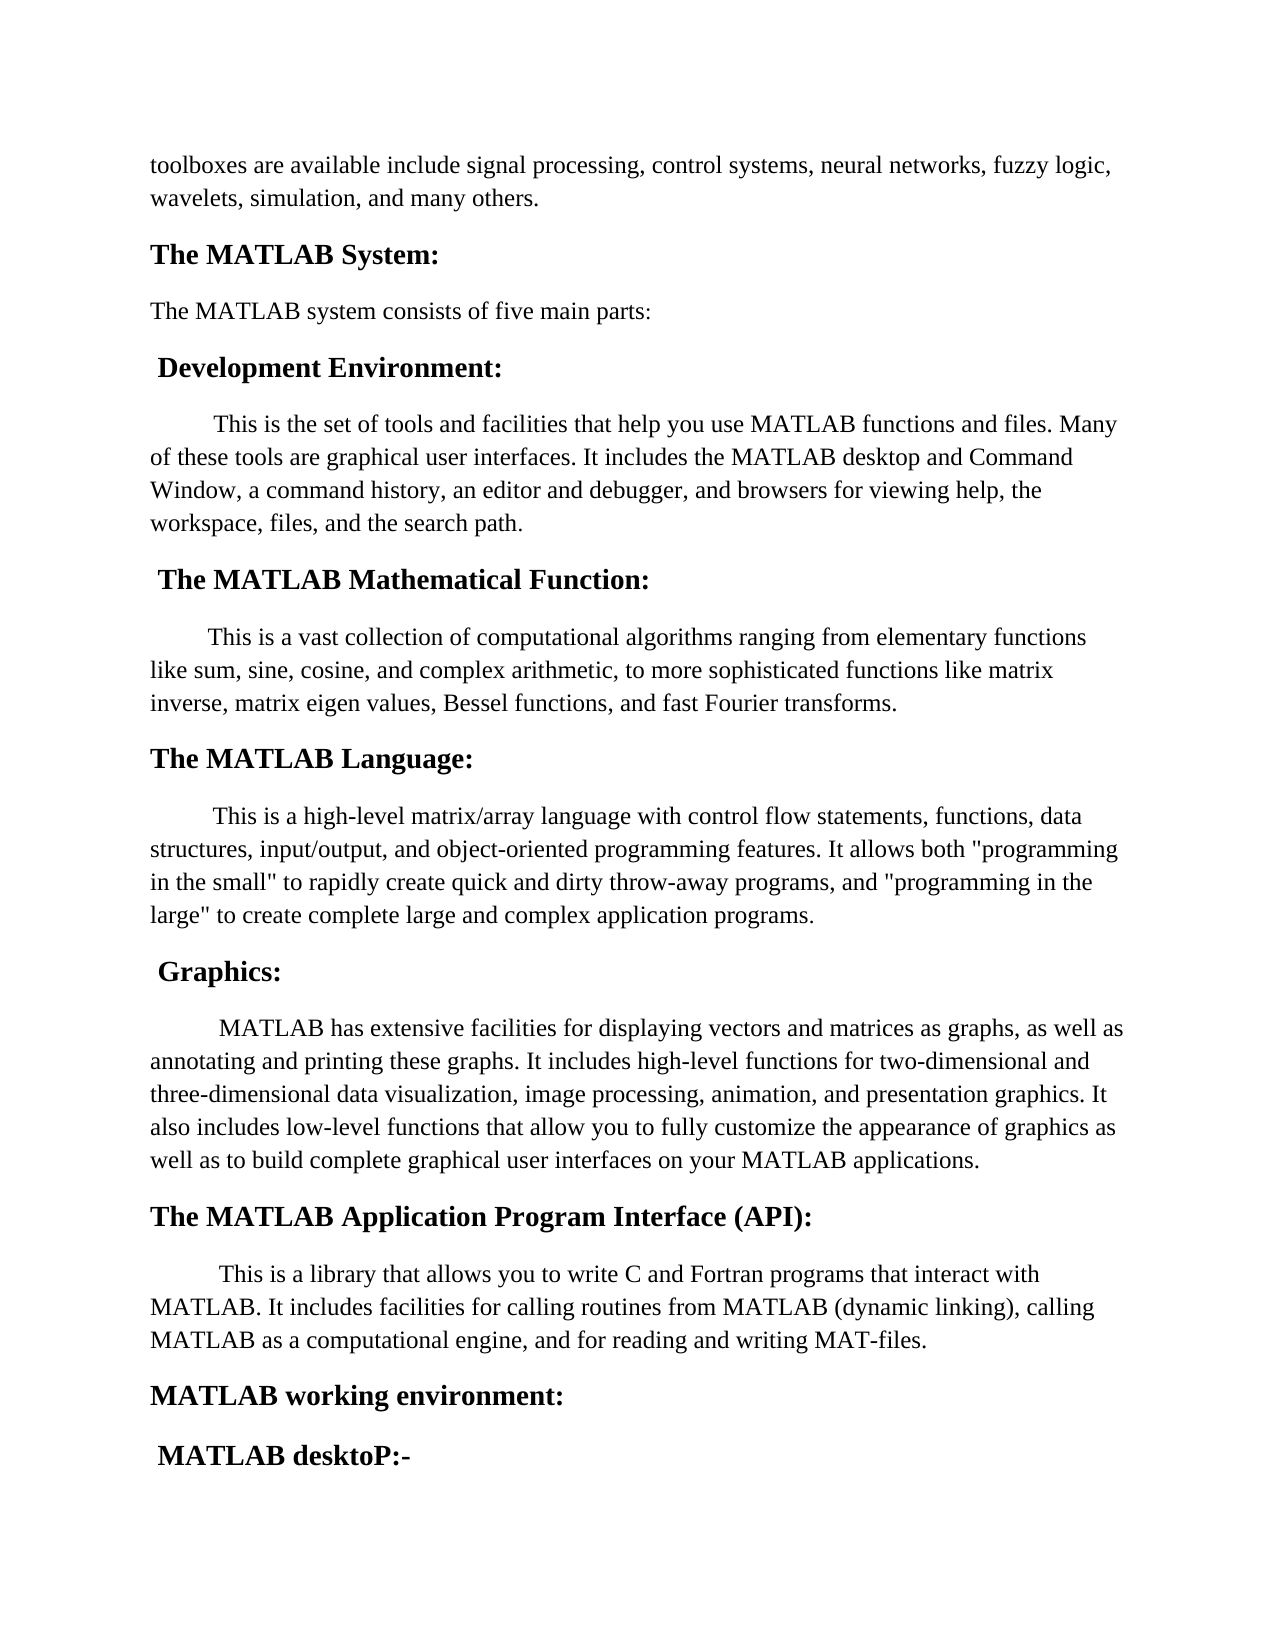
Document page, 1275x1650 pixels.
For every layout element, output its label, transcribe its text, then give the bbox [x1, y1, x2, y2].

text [150, 150, 1125, 212]
text Graphics: [150, 954, 1125, 987]
text This is the set of tools and facilities that help you use MATLAB functions and files. Many of these tools are graphical user interfaces. It includes the MATLAB desktop and Command Window, a command history, an editor and debugger, and browsers for viewing help, the workspace, files, and the search path. [150, 409, 1125, 537]
text The MATLAB system consists of five main parts: [150, 296, 1125, 325]
text MATLAB desktoP:- [150, 1438, 1125, 1471]
text The MATLAB System: [150, 237, 1125, 270]
text This is a vast collection of computational algorithms ranging from elementary functions like sum, sine, cosine, and complex arithmetic, to more sophisticated functions like matrix inverse, matrix eigen values, Bessel functions, and fast Fourier transforms. [150, 622, 1125, 717]
text The MATLAB Language: [150, 742, 1125, 775]
text This is a library that allows you to write C and Fortran programs that interact with MATLAB. It includes facilities for calling routines from MATLAB (dynamic linking), calling MATLAB as a computational engine, and for reading and writing MAT-files. [150, 1259, 1125, 1353]
text MATLAB working environment: [150, 1378, 1125, 1412]
text The MATLAB Application Program Interface (API): [150, 1199, 1125, 1233]
text MATLAB has extensive facilities for displaying vectors and matrices as graphs, as well as annotating and printing these graphs. It includes high-level functions for two-dimensional and three-dimensional data visualization, image processing, animation, and presentation graphics. It also includes low-level functions that allow you to fully customize the appearance of graphics as well as to build complete graphical user interfaces on your MATLAB applications. [150, 1013, 1125, 1174]
text The MATLAB Mathematical Function: [150, 562, 1125, 596]
text Development Environment: [150, 350, 1125, 384]
text This is a high-level matrix/array language with control flow statements, functions, data structures, input/output, and object-oriented programming features. It allows both "programming in the small" to rapidly create quick and dirty throw-away programs, and "programming in the large" to create complete large and complex application programs. [150, 801, 1125, 929]
